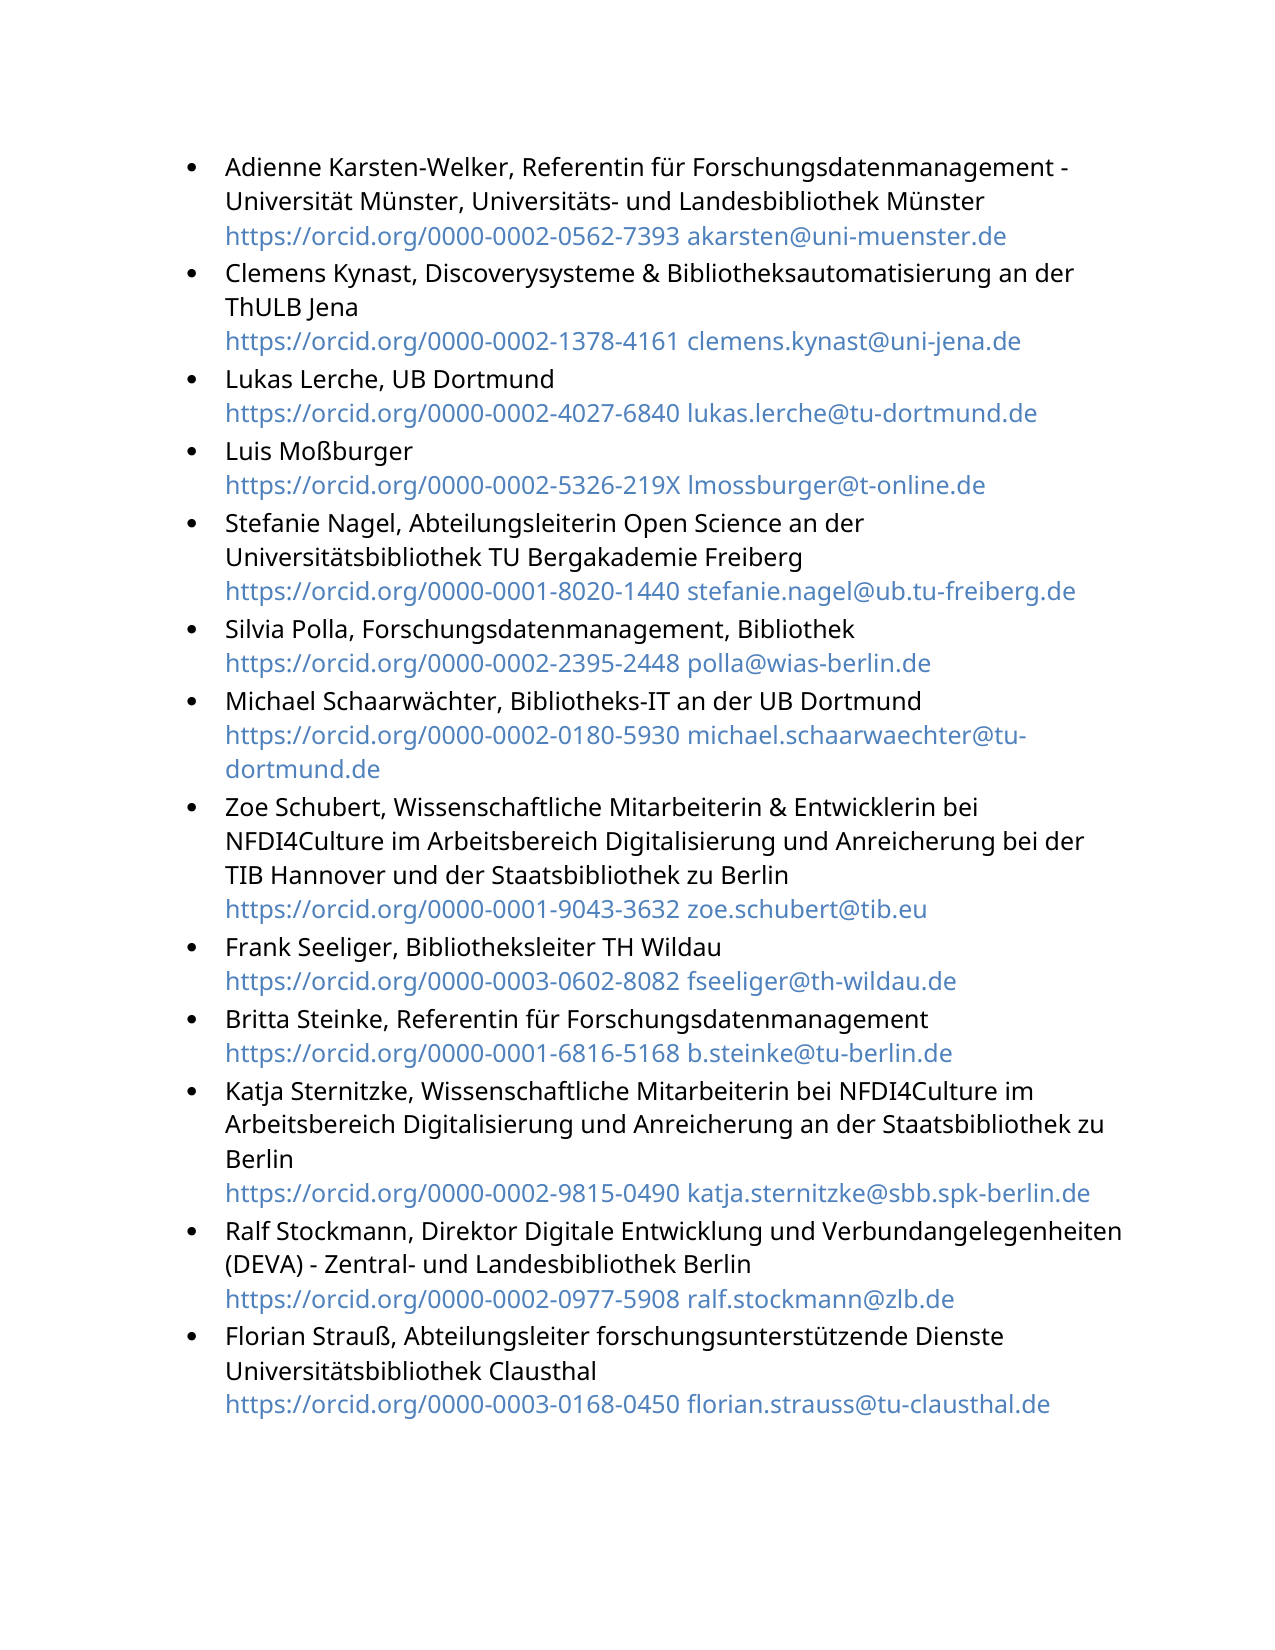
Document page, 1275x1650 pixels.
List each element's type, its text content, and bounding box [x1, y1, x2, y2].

list Michael Schaarwächter, Bibliotheks-IT an der UB Dortmund https://orcid.org/0000-0002-0180-5930 michael.schaarwaechter@tu-dortmund.de [187, 683, 1125, 786]
list Britta Steinke, Referentin für Forschungsdatenmanagement https://orcid.org/0000-0001-6816-5168 b.steinke@tu-berlin.de [187, 1001, 1125, 1069]
list Zoe Schubert, Wissenschaftliche Mitarbeiterin & Entwicklerin bei NFDI4Culture im Arbeitsbereich Digitalisierung und Anreicherung bei der TIB Hannover und der Staatsbibliothek zu Berlin https://orcid.org/0000-0001-9043-3632 zoe.schubert@tib.eu [187, 789, 1125, 926]
list Silvia Polla, Forschungsdatenmanagement, Bibliothek https://orcid.org/0000-0002-2395-2448 polla@wias-berlin.de [187, 612, 1125, 680]
list Luis Moßburger https://orcid.org/0000-0002-5326-219X lmossburger@t-online.de [187, 434, 1125, 502]
list Florian Strauß, Abteilungsleiter forschungsunterstützende Dienste Universitätsbibliothek Clausthal https://orcid.org/0000-0003-0168-0450 florian.strauss@tu-clausthal.de [187, 1319, 1125, 1421]
list Frank Seeliger, Bibliotheksleiter TH Wildau https://orcid.org/0000-0003-0602-8082 fseeliger@th-wildau.de [187, 929, 1125, 997]
list Clemens Kynast, Discoverysysteme & Bibliotheksautomatisierung an der ThULB Jena https://orcid.org/0000-0002-1378-4161 clemens.kynast@uni-jena.de [187, 256, 1125, 358]
list Stefanie Nagel, Abteilungsleiterin Open Science an der Universitätsbibliothek TU Bergakademie Freiberg https://orcid.org/0000-0001-8020-1440 stefanie.nagel@ub.tu-freiberg.de [187, 506, 1125, 608]
list Lukas Lerche, UB Dortmund https://orcid.org/0000-0002-4027-6840 lukas.lerche@tu-dortmund.de [187, 362, 1125, 430]
list Ralf Stockmann, Direktor Digitale Entwicklung und Verbundangelegenheiten (DEVA) - Zentral- und Landesbibliothek Berlin https://orcid.org/0000-0002-0977-5908 ralf.stockmann@zlb.de [187, 1213, 1125, 1315]
list Adienne Karsten-Welker, Referentin für Forschungsdatenmanagement - Universität Münster, Universitäts- und Landesbibliothek Münster https://orcid.org/0000-0002-0562-7393 akarsten@uni-muenster.de [187, 150, 1125, 252]
list Katja Sternitzke, Wissenschaftliche Mitarbeiterin bei NFDI4Culture im Arbeitsbereich Digitalisierung und Anreicherung an der Staatsbibliothek zu Berlin https://orcid.org/0000-0002-9815-0490 katja.sternitzke@sbb.spk-berlin.de [187, 1073, 1125, 1209]
